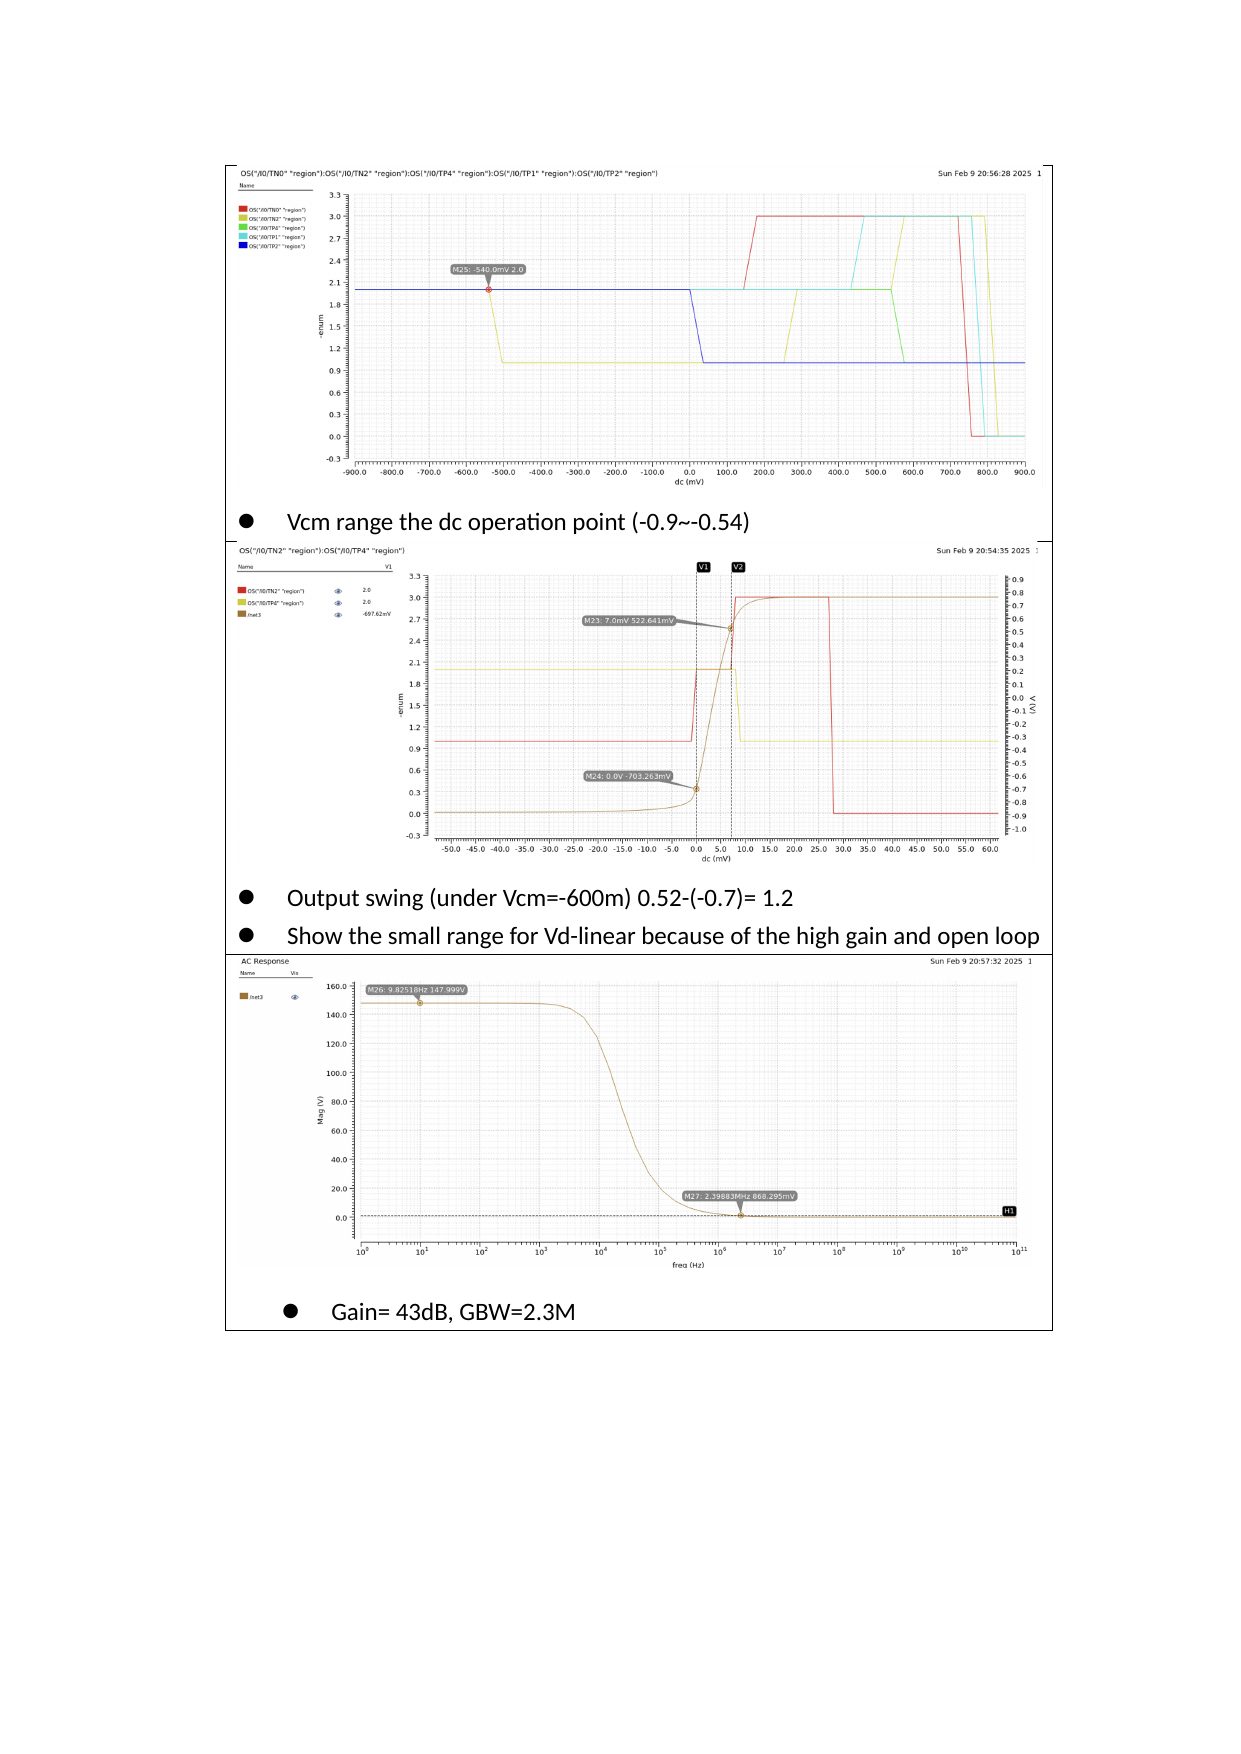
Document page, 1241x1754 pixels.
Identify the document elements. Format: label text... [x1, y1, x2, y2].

picture [236, 955, 1032, 1268]
table_cell Vcm range the dc operation point (-0.9~-0.54) [226, 166, 1052, 541]
table_cell Gain= 43dB, GBW=2.3M [226, 955, 1052, 1330]
table_cell Output swing (under Vcm=-600m) 0.52-(-0.7)= 1.2 Show the small range for Vd-linear because of the high gain and open loop [226, 542, 1052, 954]
picture [236, 165, 1043, 488]
picture [236, 541, 1038, 864]
